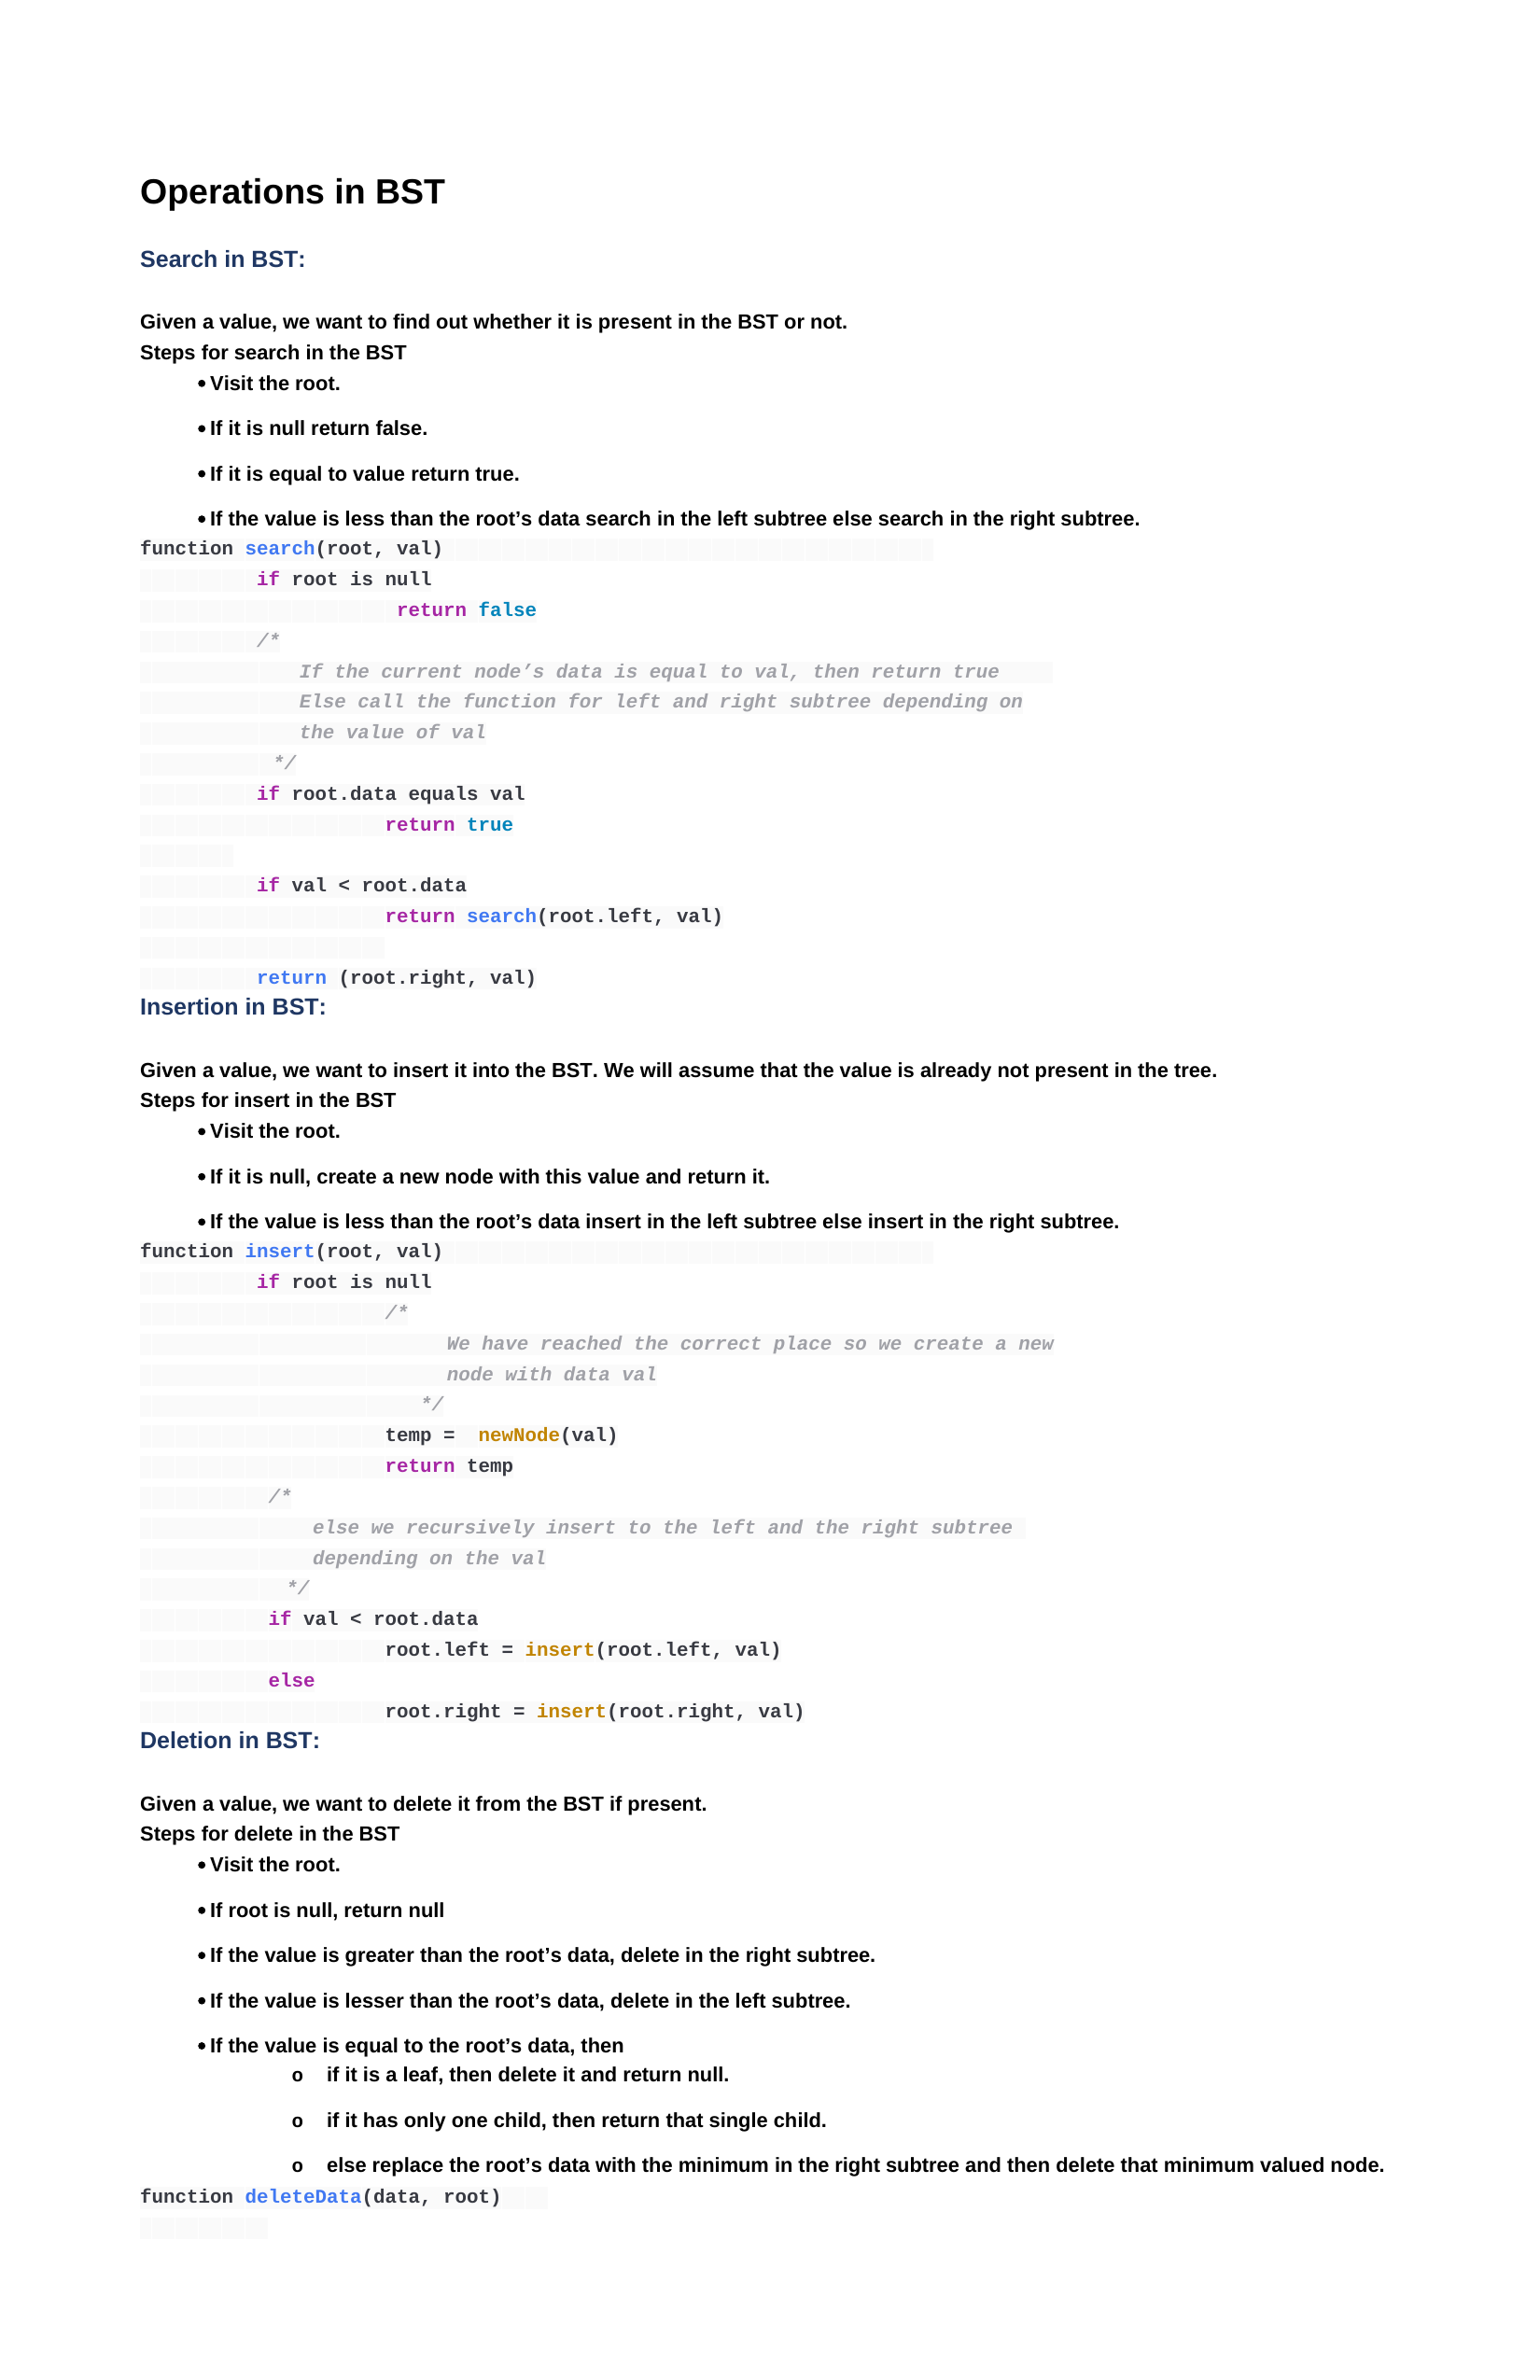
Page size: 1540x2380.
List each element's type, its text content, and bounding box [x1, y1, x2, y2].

text else [140, 1662, 1400, 1692]
list If the value is less than the root’s data insert in the left subtree else insert in the right subtree. [198, 1202, 1400, 1233]
text depending on the val [140, 1539, 1400, 1570]
text /* [140, 623, 1400, 652]
text Else call the function for left and right subtree depending on [140, 683, 1400, 714]
text node with data val [140, 1355, 1400, 1386]
list If it is null return false. [198, 409, 1400, 440]
text Given a value, we want to insert it into the BST. We will assume that the value is already not present in the tree. [140, 1051, 1400, 1082]
text root.left = insert(root.left, val) [140, 1631, 1400, 1662]
text Steps for delete in the BST [140, 1815, 1400, 1845]
text return search(root.left, val) [140, 898, 1400, 929]
text If the current node’s data is equal to val, then return true [140, 652, 1400, 683]
text function deleteData(data, root) [140, 2178, 1400, 2209]
text Given a value, we want to delete it from the BST if present. [140, 1785, 1400, 1815]
text */ [140, 745, 1400, 776]
text return true [140, 805, 1400, 836]
text temp = newNode(val) [140, 1417, 1400, 1448]
text */ [140, 1570, 1400, 1601]
text */ [140, 1386, 1400, 1417]
text if root is null [140, 561, 1400, 592]
list Visit the root. [198, 1845, 1400, 1876]
text Steps for insert in the BST [140, 1082, 1400, 1113]
subtitle Operations in BST [140, 171, 1400, 211]
text /* [140, 1295, 1400, 1325]
text We have reached the correct place so we create a new [140, 1325, 1400, 1355]
text if root.data equals val [140, 776, 1400, 805]
list If the value is equal to the root’s data, then [198, 2026, 1400, 2057]
text function insert(root, val) [140, 1233, 1400, 1264]
list if it is a leaf, then delete it and return null. [291, 2057, 1400, 2088]
text if val < root.data [140, 1601, 1400, 1631]
subtitle Insertion in BST: [140, 989, 1400, 1020]
text Given a value, we want to find out whether it is present in the BST or not. [140, 302, 1400, 333]
list If it is null, create a new node with this value and return it. [198, 1157, 1400, 1188]
subtitle Deletion in BST: [140, 1723, 1400, 1754]
list else replace the root’s data with the minimum in the right subtree and then delete that minimum valued node. [291, 2148, 1400, 2178]
list Visit the root. [198, 364, 1400, 395]
list Visit the root. [198, 1113, 1400, 1142]
list If it is equal to value return true. [198, 455, 1400, 485]
list if it has only one child, then return that single child. [291, 2102, 1400, 2133]
list If root is null, return null [198, 1891, 1400, 1922]
text /* [140, 1478, 1400, 1509]
list If the value is lesser than the root’s data, delete in the left subtree. [198, 1981, 1400, 2012]
list If the value is less than the root’s data search in the left subtree else search in the right subtree. [198, 499, 1400, 530]
text the value of val [140, 714, 1400, 745]
text return false [140, 592, 1400, 623]
text return temp [140, 1448, 1400, 1478]
text if root is null [140, 1264, 1400, 1295]
list If the value is greater than the root’s data, delete in the right subtree. [198, 1936, 1400, 1967]
text root.right = insert(root.right, val) [140, 1692, 1400, 1723]
text if val < root.data [140, 867, 1400, 898]
text else we recursively insert to the left and the right subtree [140, 1509, 1400, 1539]
text function search(root, val) [140, 530, 1400, 561]
text return (root.right, val) [140, 959, 1400, 989]
text Steps for search in the BST [140, 333, 1400, 364]
subtitle Search in BST: [140, 242, 1400, 273]
